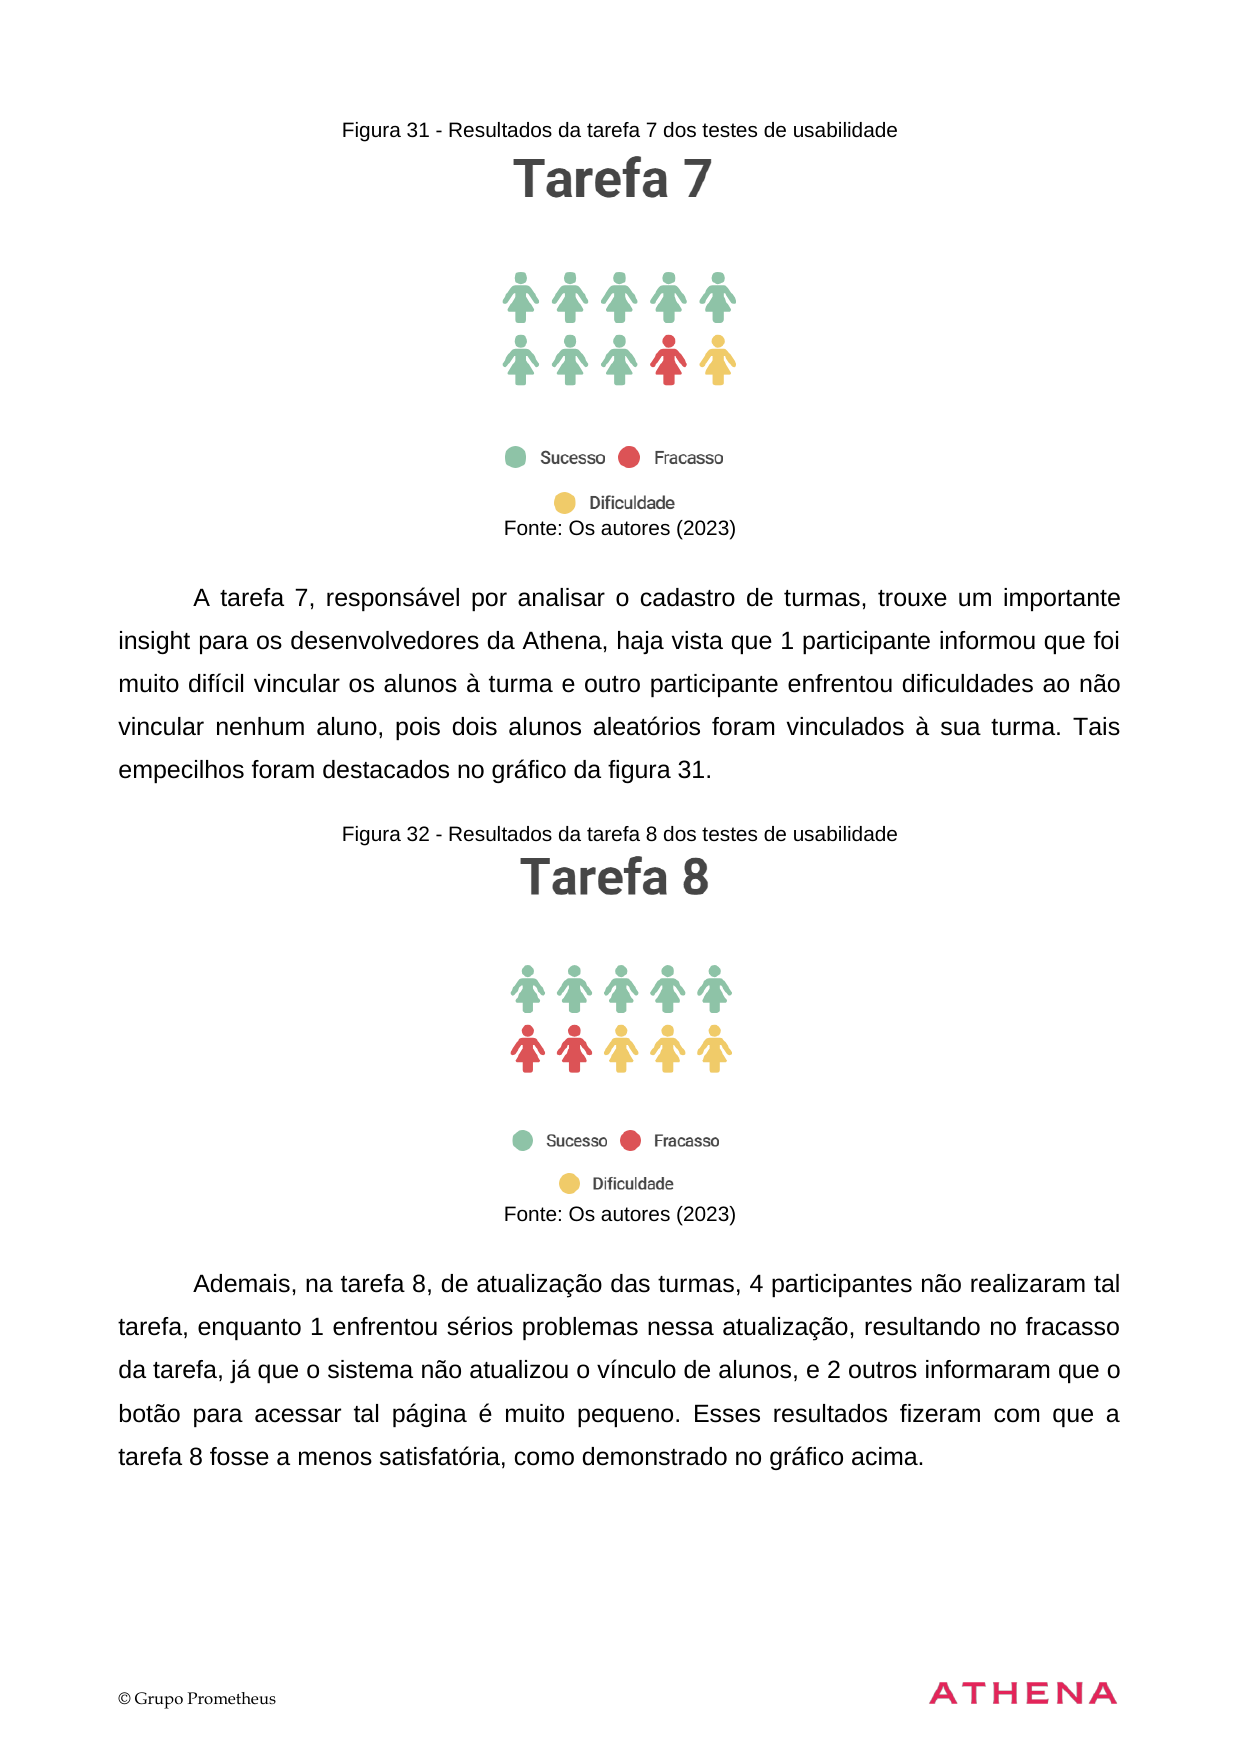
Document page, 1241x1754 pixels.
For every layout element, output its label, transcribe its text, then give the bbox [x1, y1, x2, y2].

text Fonte: Os autores (2023) [118, 1202, 1122, 1226]
text Fonte: Os autores (2023) [118, 515, 1122, 539]
picture [495, 142, 745, 516]
text A tarefa 7, responsável por analisar o cadastro de turmas, trouxe um importante insight para os desenvolvedores da Athena, haja vista que 1 participante informou que foi muito difícil vincular os alunos à turma e outro participante enfrentou dificuldades ao não vincular nenhum aluno, pois dois alunos aleatórios foram vinculados à sua turma. Tais empecilhos foram destacados no gráfico da figura 31. [118, 582, 1122, 784]
picture [500, 846, 741, 1202]
text Ademais, na tarefa 8, de atualização das turmas, 4 participantes não realizaram tal tarefa, enquanto 1 enfrentou sérios problemas nessa atualização, resultando no fracasso da tarefa, já que o sistema não atualizou o vínculo de alunos, e 2 outros informaram que o botão para acessar tal página é muito pequeno. Esses resultados fizeram com que a tarefa 8 fosse a menos satisfatória, como demonstrado no gráfico acima. [118, 1269, 1122, 1470]
text Figura 32 - Resultados da tarefa 8 dos testes de usabilidade [118, 822, 1122, 846]
picture [922, 1672, 1123, 1719]
text Figura 31 - Resultados da tarefa 7 dos testes de usabilidade [118, 118, 1122, 142]
